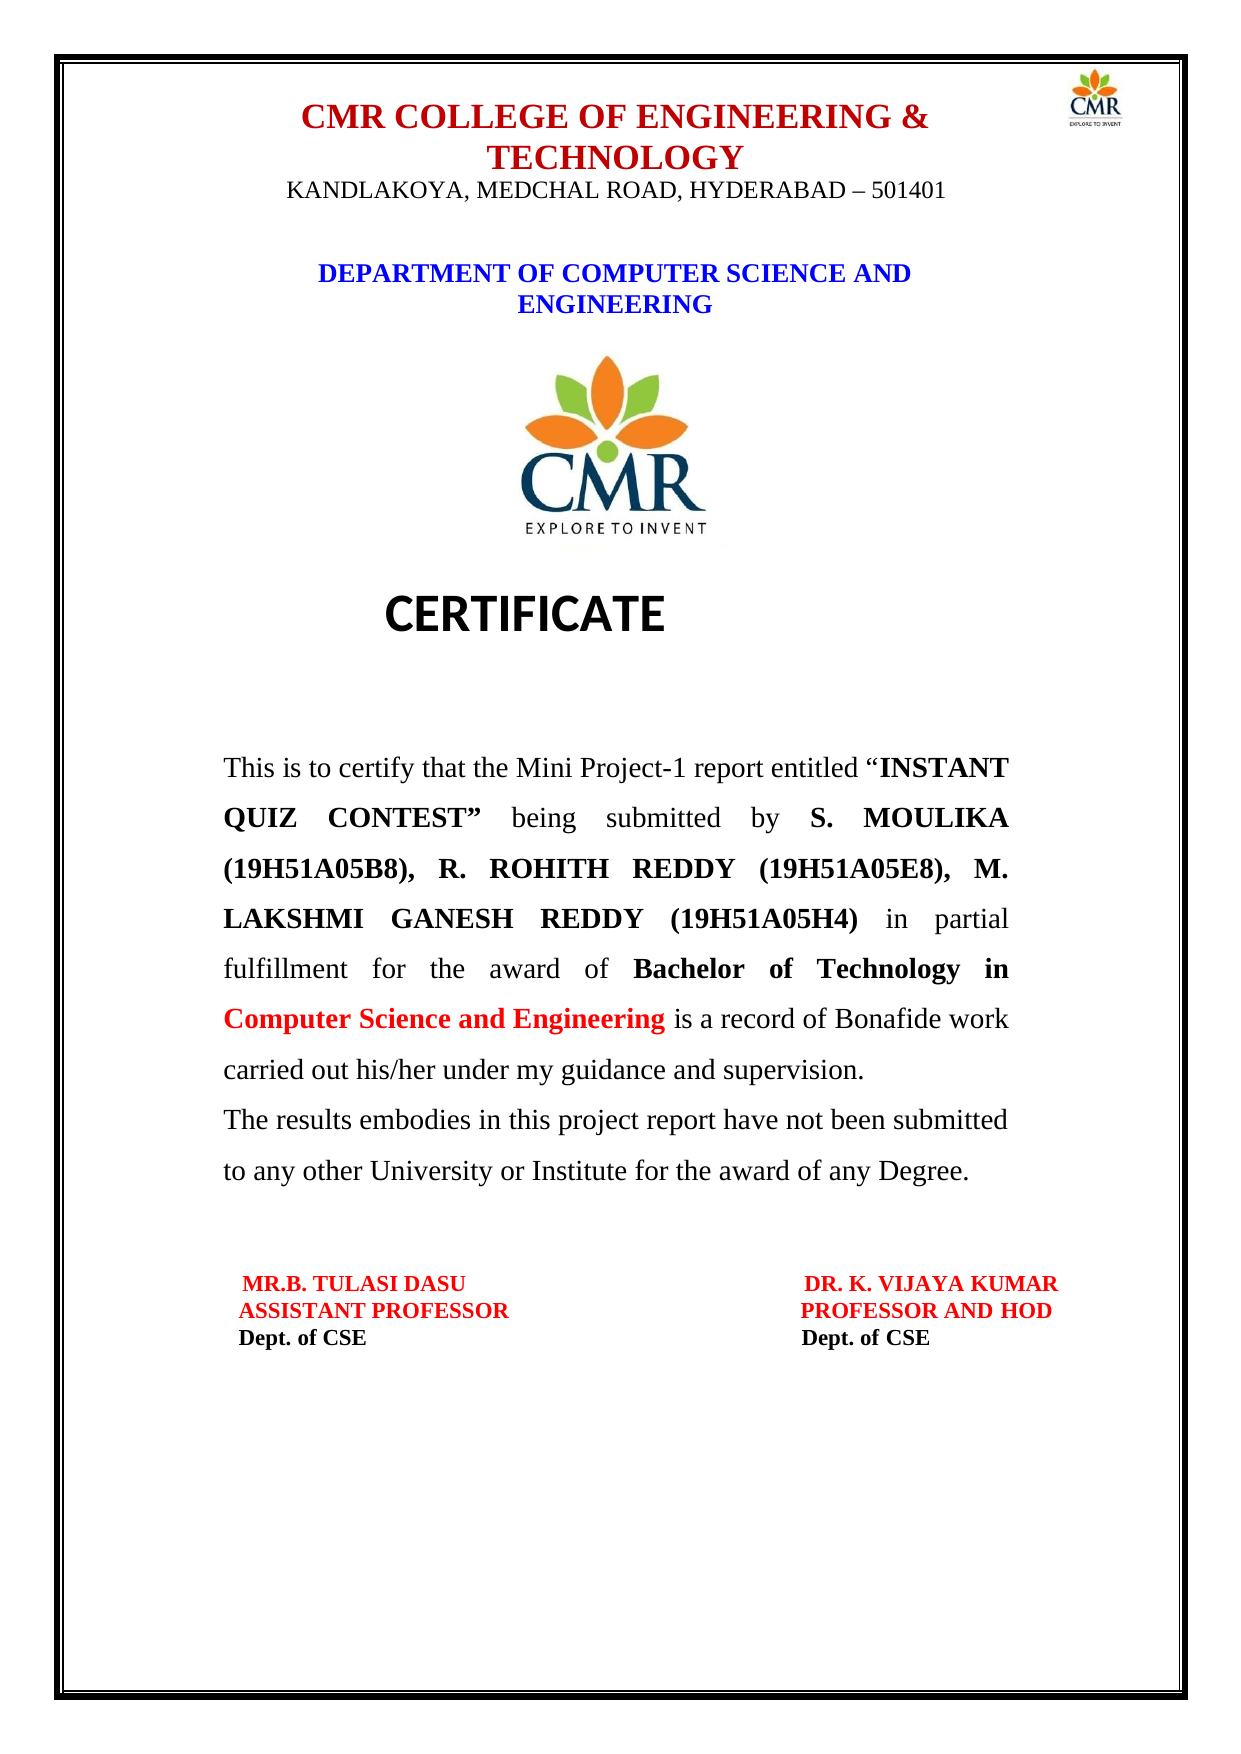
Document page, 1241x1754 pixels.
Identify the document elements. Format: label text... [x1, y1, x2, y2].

text MR.B. TULASI DASU DR. K. VIJAYA KUMAR [242, 1271, 1136, 1297]
text Dept. of CSE Dept. of CSE [90, 1323, 1136, 1350]
picture [1067, 67, 1124, 128]
text DEPARTMENT OF COMPUTER SCIENCE AND ENGINEERING [252, 257, 978, 319]
subtitle The results embodies in this project report have not been submitted to any other University or Institute for the award of any Degree. [223, 1102, 1008, 1186]
text CMR COLLEGE OF ENGINEERING & TECHNOLOGY [253, 96, 978, 177]
text KANDLAKOYA, MEDCHAL ROAD, HYDERABAD – 501401 [253, 177, 980, 204]
subtitle CERTIFICATE [116, 579, 978, 645]
text This is to certify that the Mini Project-1 report entitled “INSTANT QUIZ CONTEST” being submitted by S. MOULIKA (19H51A05B8), R. ROHITH REDDY (19H51A05E8), M. LAKSHMI GANESH REDDY (19H51A05H4) in partial fulfillment for the award of Bachelor of Technology in Computer Science and Engineering is a record of Bonafide work carried out his/her under my guidance and supervision. [223, 750, 1009, 1086]
text ASSISTANT PROFESSOR PROFESSOR AND HOD [90, 1297, 1136, 1323]
picture [512, 351, 729, 551]
